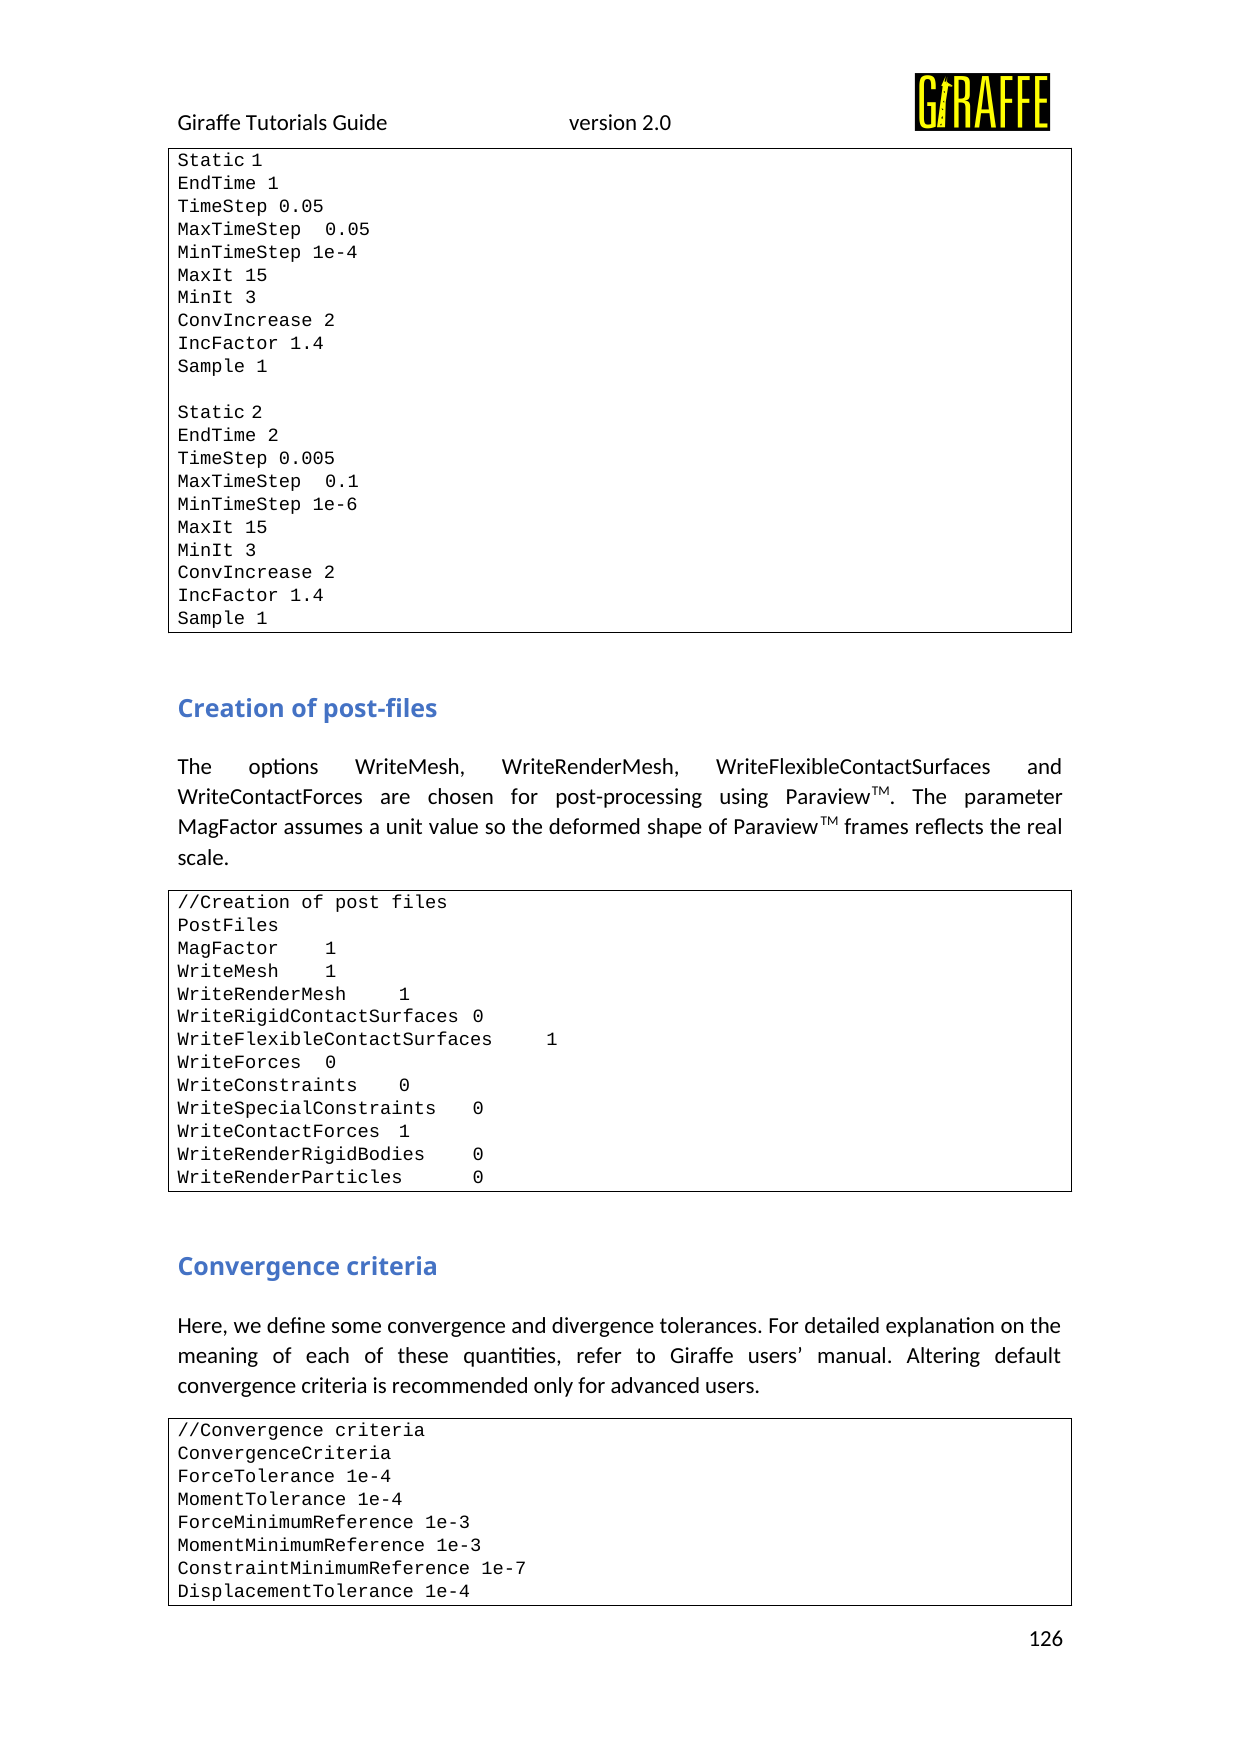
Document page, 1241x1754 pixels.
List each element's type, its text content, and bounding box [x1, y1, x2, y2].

text ForceMinimumReference 1e-3 [169, 1510, 1071, 1533]
text IncFactor 1.4 [169, 583, 1071, 606]
text WriteRenderParticles 0 [169, 1164, 1071, 1191]
text MomentTolerance 1e-4 [169, 1487, 1071, 1510]
text WriteFlexibleContactSurfaces 1 [169, 1027, 1071, 1050]
text MinIt 3 [169, 285, 1071, 308]
text WriteConstraints 0 [169, 1073, 1071, 1096]
text MaxIt 15 [169, 262, 1071, 285]
text The options WriteMesh, WriteRenderMesh, WriteFlexibleContactSurfaces and WriteContactForces are chosen for post-processing using ParaviewTM. The parameter MagFactor assumes a unit value so the deformed shape of ParaviewTM frames reflects the real scale. [177, 752, 1063, 871]
text WriteRenderRigidBodies 0 [169, 1142, 1071, 1164]
text MaxIt 15 [169, 514, 1071, 537]
text IncFactor 1.4 [169, 331, 1071, 354]
subtitle Creation of post-files [177, 690, 1063, 724]
text PostFiles [169, 912, 1071, 935]
text //Convergence criteria [169, 1419, 1071, 1441]
text WriteContactForces 1 [169, 1119, 1071, 1142]
text MomentMinimumReference 1e-3 [169, 1533, 1071, 1556]
text Here, we define some convergence and divergence tolerances. For detailed explanation on the meaning of each of these quantities, refer to Giraffe users’ manual. Altering default convergence criteria is recommended only for advanced users. [177, 1311, 1063, 1399]
picture [914, 73, 1051, 131]
text WriteForces 0 [169, 1050, 1071, 1073]
text MagFactor 1 [169, 935, 1071, 958]
text TimeStep 0.005 [169, 446, 1071, 468]
text MaxTimeStep 0.1 [169, 468, 1071, 491]
text MinTimeStep 1e-6 [169, 491, 1071, 514]
text ConvIncrease 2 [169, 308, 1071, 331]
text MinIt 3 [169, 537, 1071, 560]
text ConstraintMinimumReference 1e-7 [169, 1556, 1071, 1578]
text Static 2 [169, 400, 1071, 423]
subtitle Convergence criteria [177, 1249, 1063, 1283]
text WriteRigidContactSurfaces 0 [169, 1004, 1071, 1027]
text ConvIncrease 2 [169, 560, 1071, 583]
text EndTime 1 [169, 171, 1071, 193]
text //Creation of post files [169, 891, 1071, 912]
text DisplacementTolerance 1e-4 [169, 1578, 1071, 1605]
text MaxTimeStep 0.05 [169, 216, 1071, 239]
text Sample 1 [169, 354, 1071, 378]
text EndTime 2 [169, 423, 1071, 446]
text Static 1 [169, 149, 1071, 171]
text Sample 1 [169, 606, 1071, 632]
text WriteMesh 1 [169, 958, 1071, 981]
text WriteRenderMesh 1 [169, 981, 1071, 1004]
text TimeStep 0.05 [169, 193, 1071, 216]
text ConvergenceCriteria [169, 1441, 1071, 1464]
text ForceTolerance 1e-4 [169, 1464, 1071, 1487]
text MinTimeStep 1e-4 [169, 239, 1071, 262]
text WriteSpecialConstraints 0 [169, 1096, 1071, 1119]
